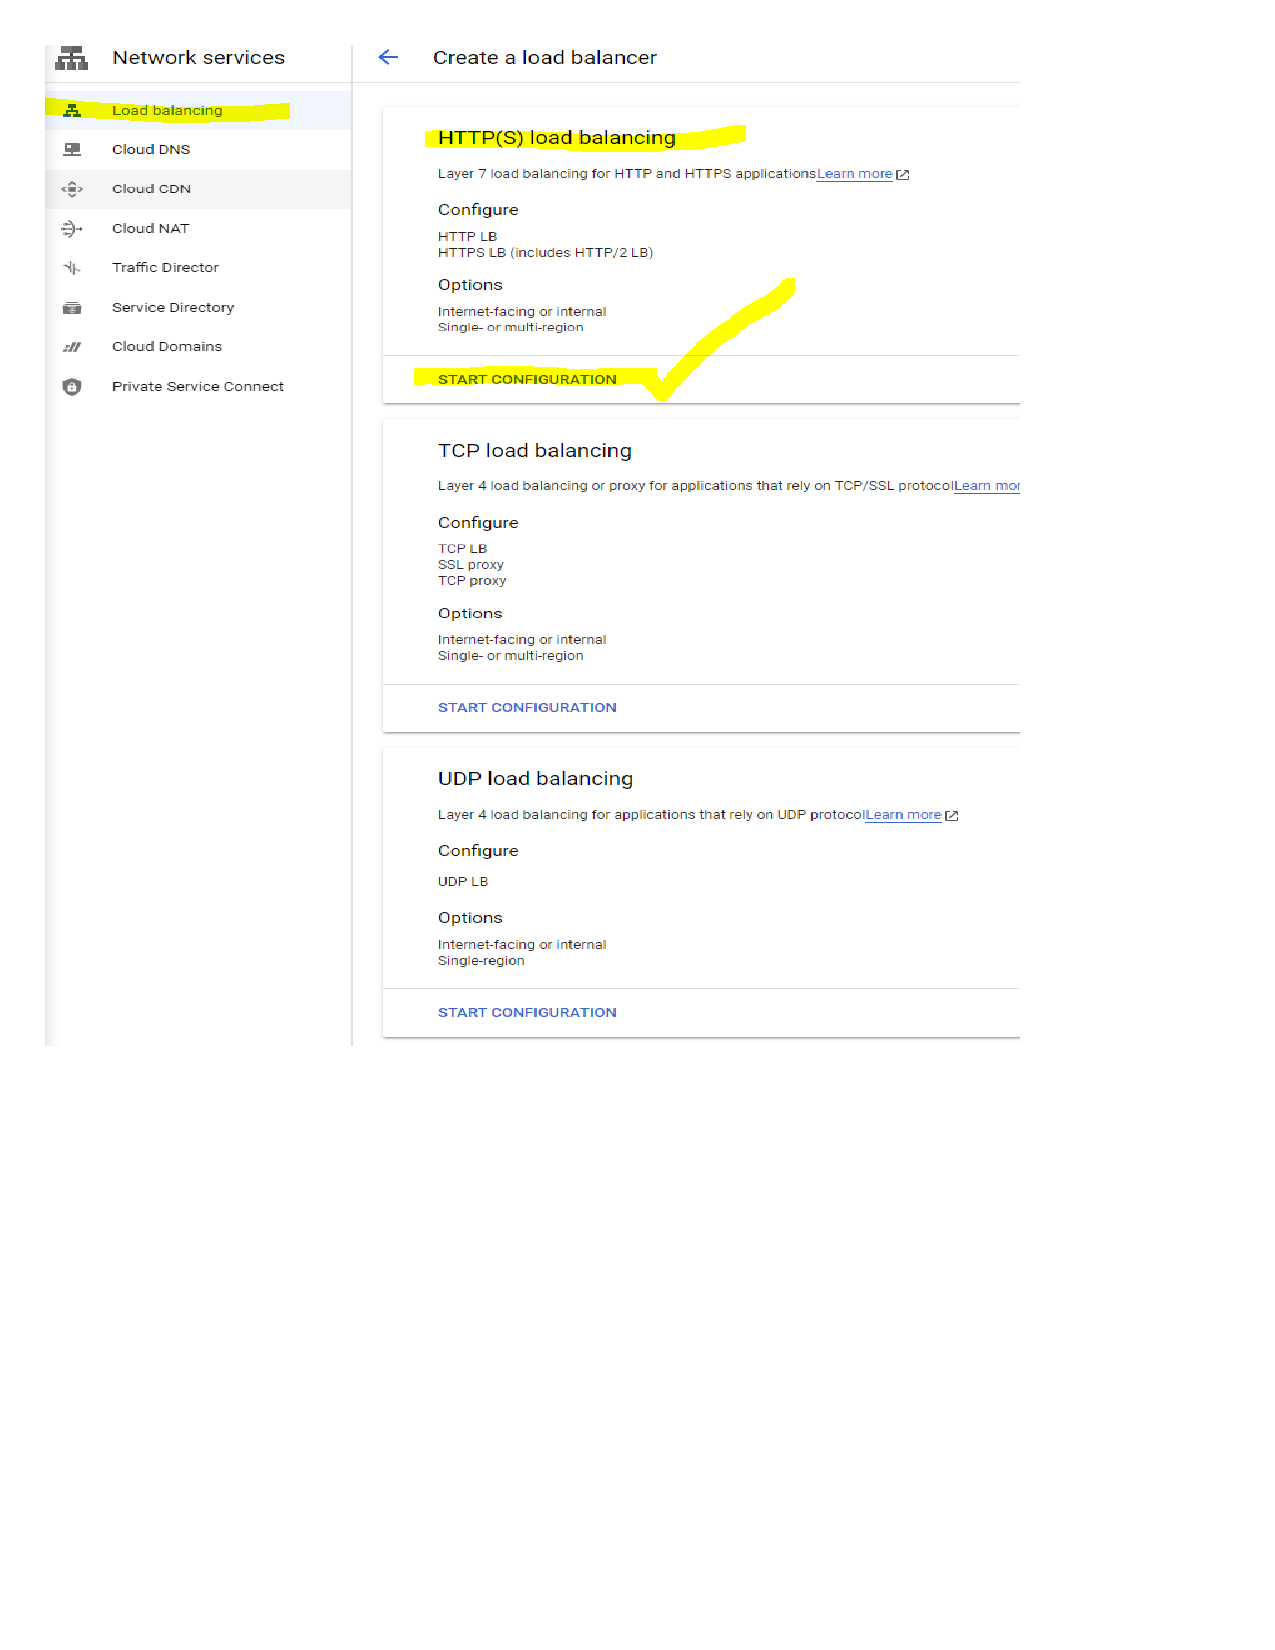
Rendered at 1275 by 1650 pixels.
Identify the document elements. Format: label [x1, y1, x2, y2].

picture [45, 45, 1021, 1046]
